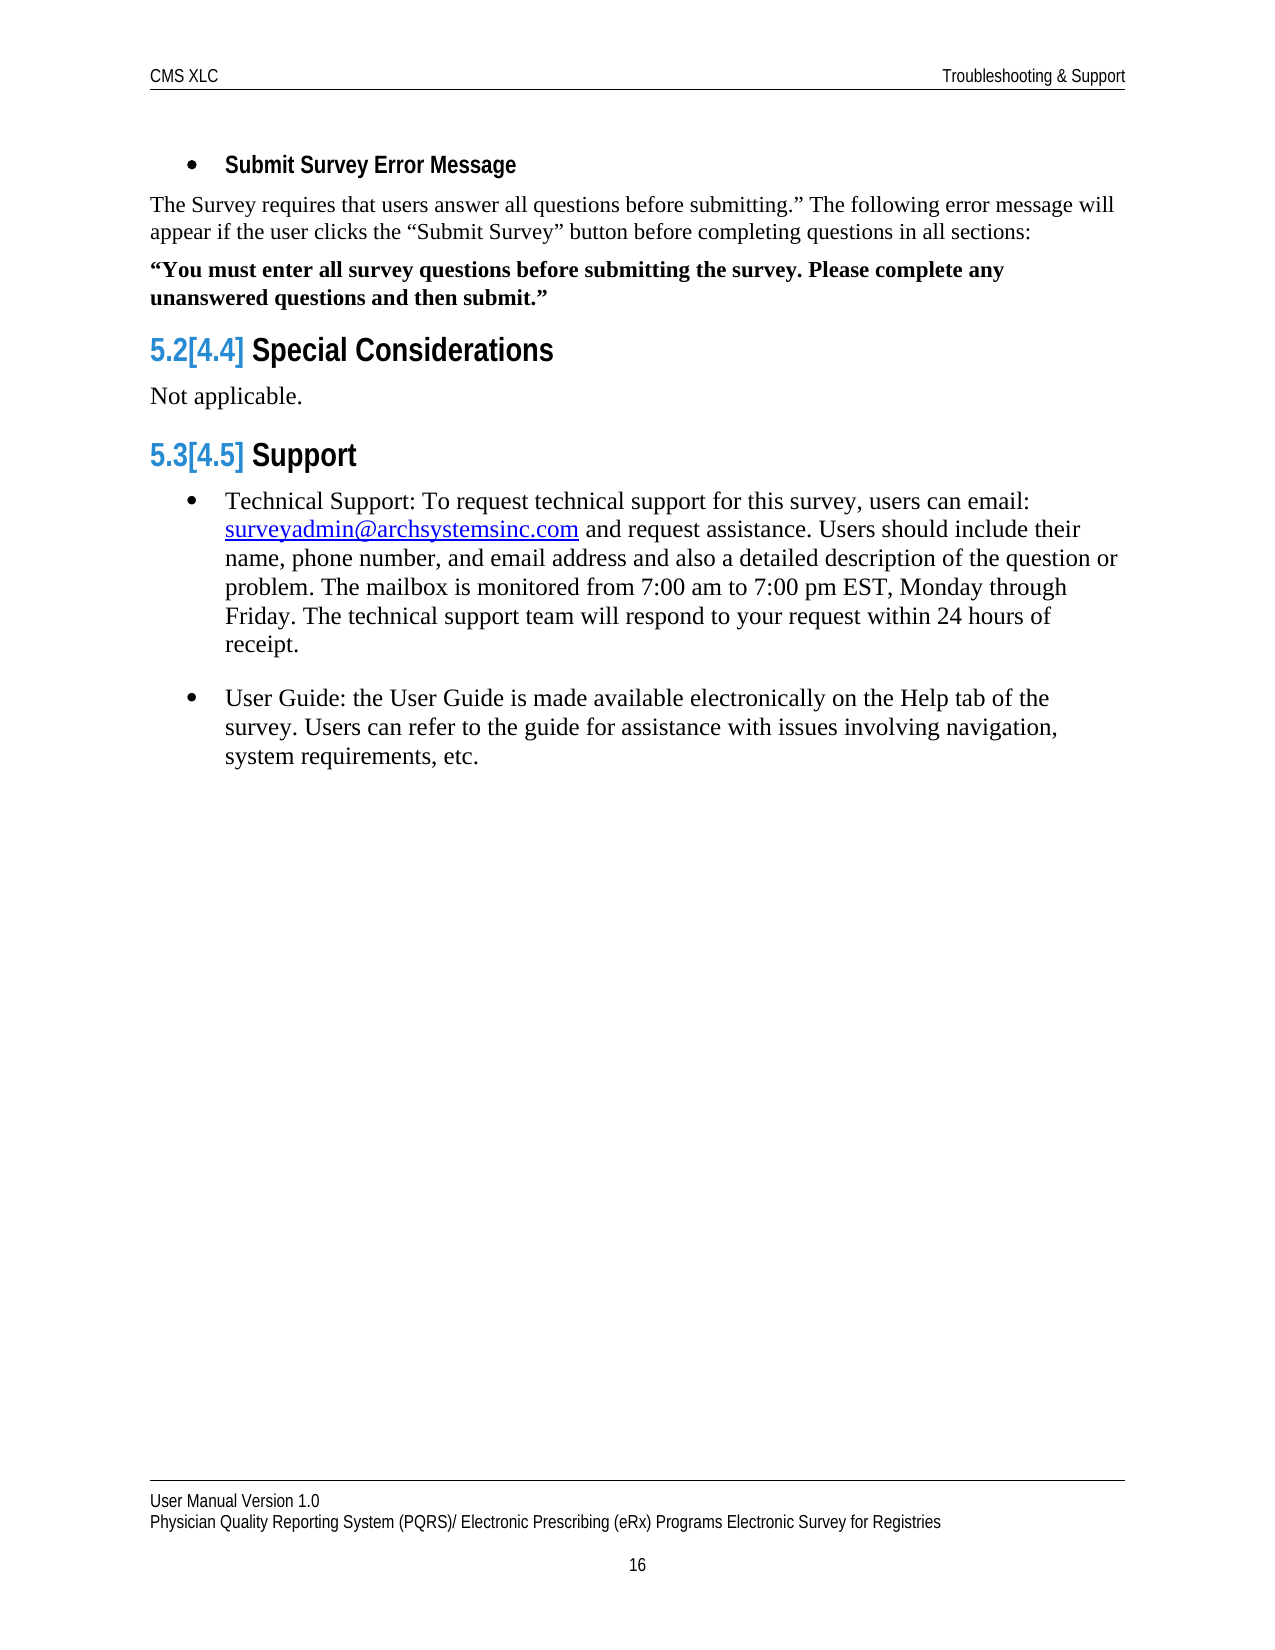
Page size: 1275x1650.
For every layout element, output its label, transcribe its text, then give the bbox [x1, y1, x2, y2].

subtitle Support [150, 435, 1125, 473]
list User Guide: the User Guide is made available electronically on the Help tab of the survey. Users can refer to the guide for assistance with issues involving navigation, system requirements, etc. [187, 683, 1125, 769]
text “You must enter all survey questions before submitting the survey. Please complete any unanswered questions and then submit.” [150, 257, 1125, 311]
subtitle Special Considerations [150, 331, 1125, 369]
text Not applicable. [150, 381, 1125, 410]
list Submit Survey Error Message [187, 150, 1125, 179]
list Technical Support: To request technical support for this survey, users can email: surveyadmin@archsystemsinc.com and request assistance. Users should include their name, phone number, and email address and also a detailed description of the question or problem. The mailbox is monitored from 7:00 am to 7:00 pm EST, Monday through Friday. The technical support team will respond to your request within 24 hours of receipt. [187, 486, 1125, 658]
text The Survey requires that users answer all questions before submitting.” The following error message will appear if the user clicks the “Submit Survey” button before completing questions in all sections: [150, 191, 1125, 244]
